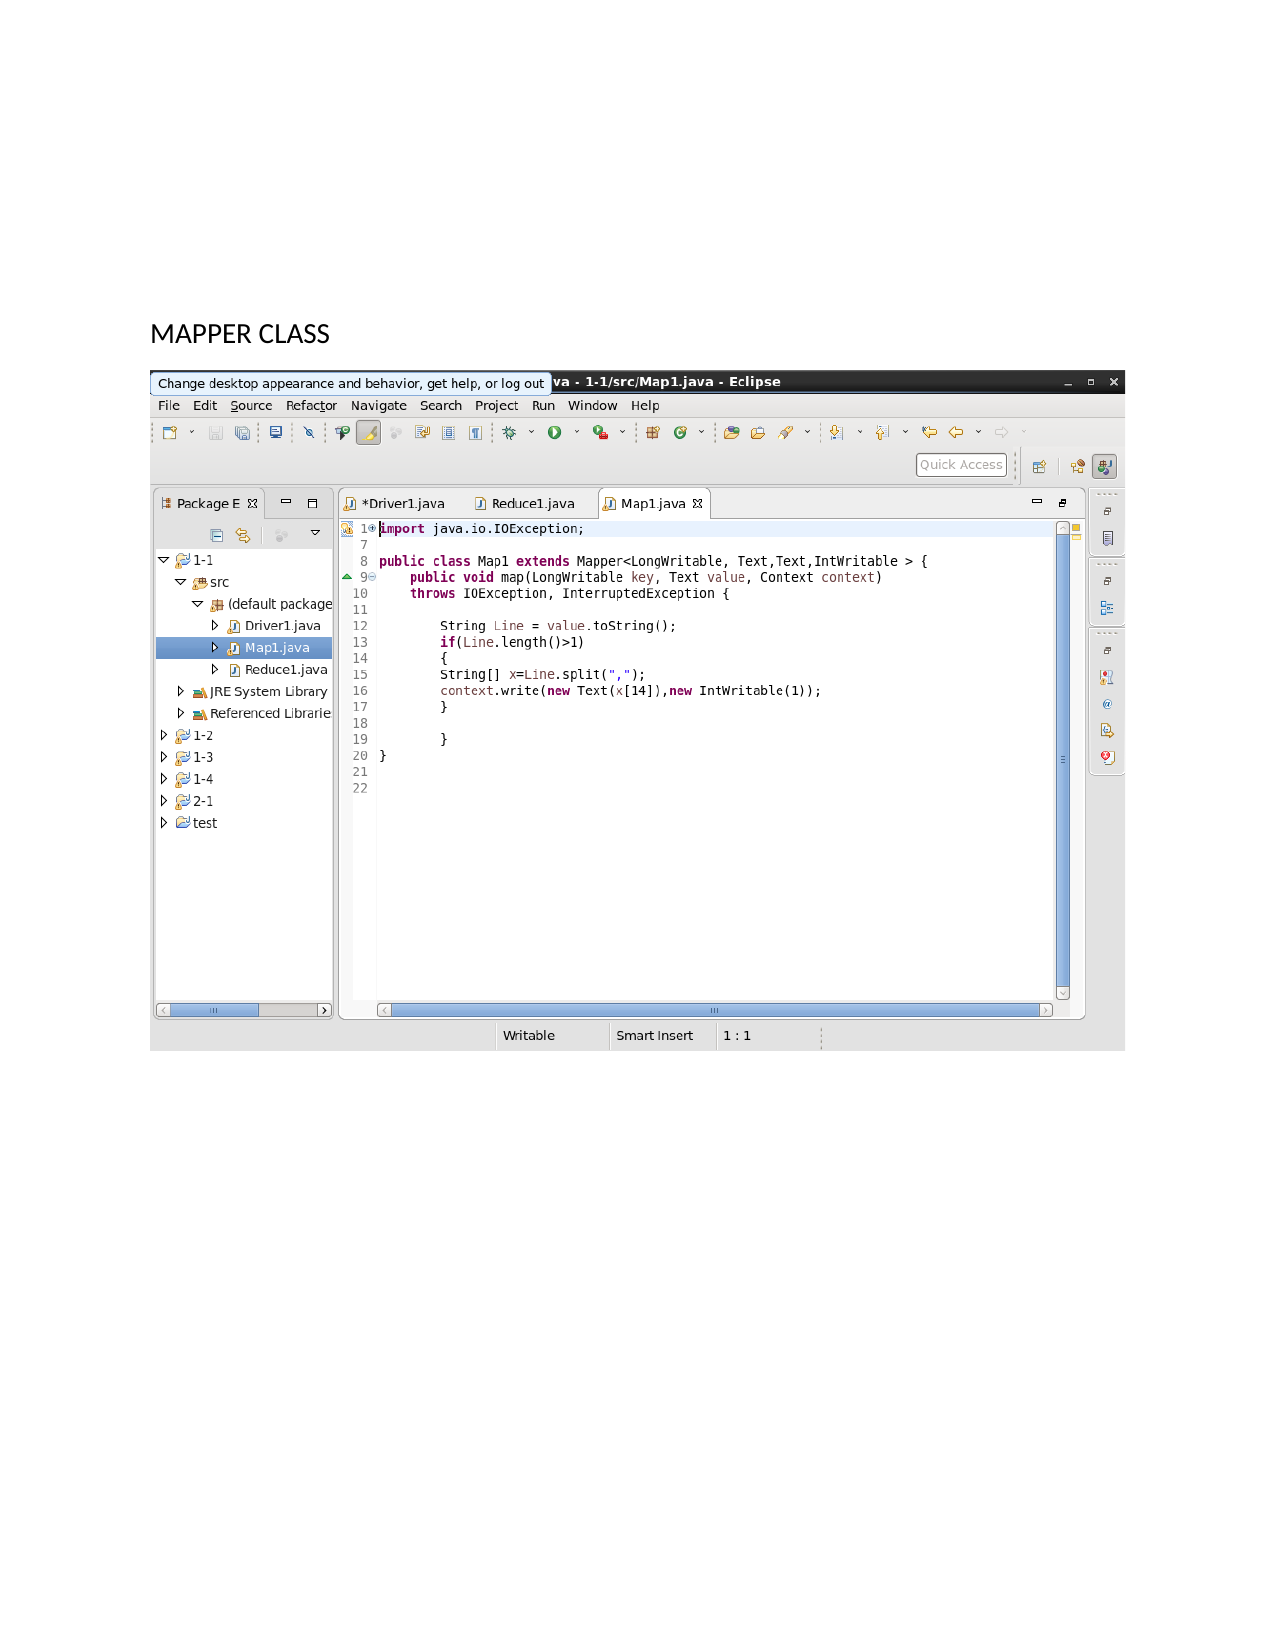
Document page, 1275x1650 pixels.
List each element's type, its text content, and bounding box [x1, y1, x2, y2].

text MAPPER CLASS [150, 315, 1125, 351]
picture [150, 370, 1125, 1051]
